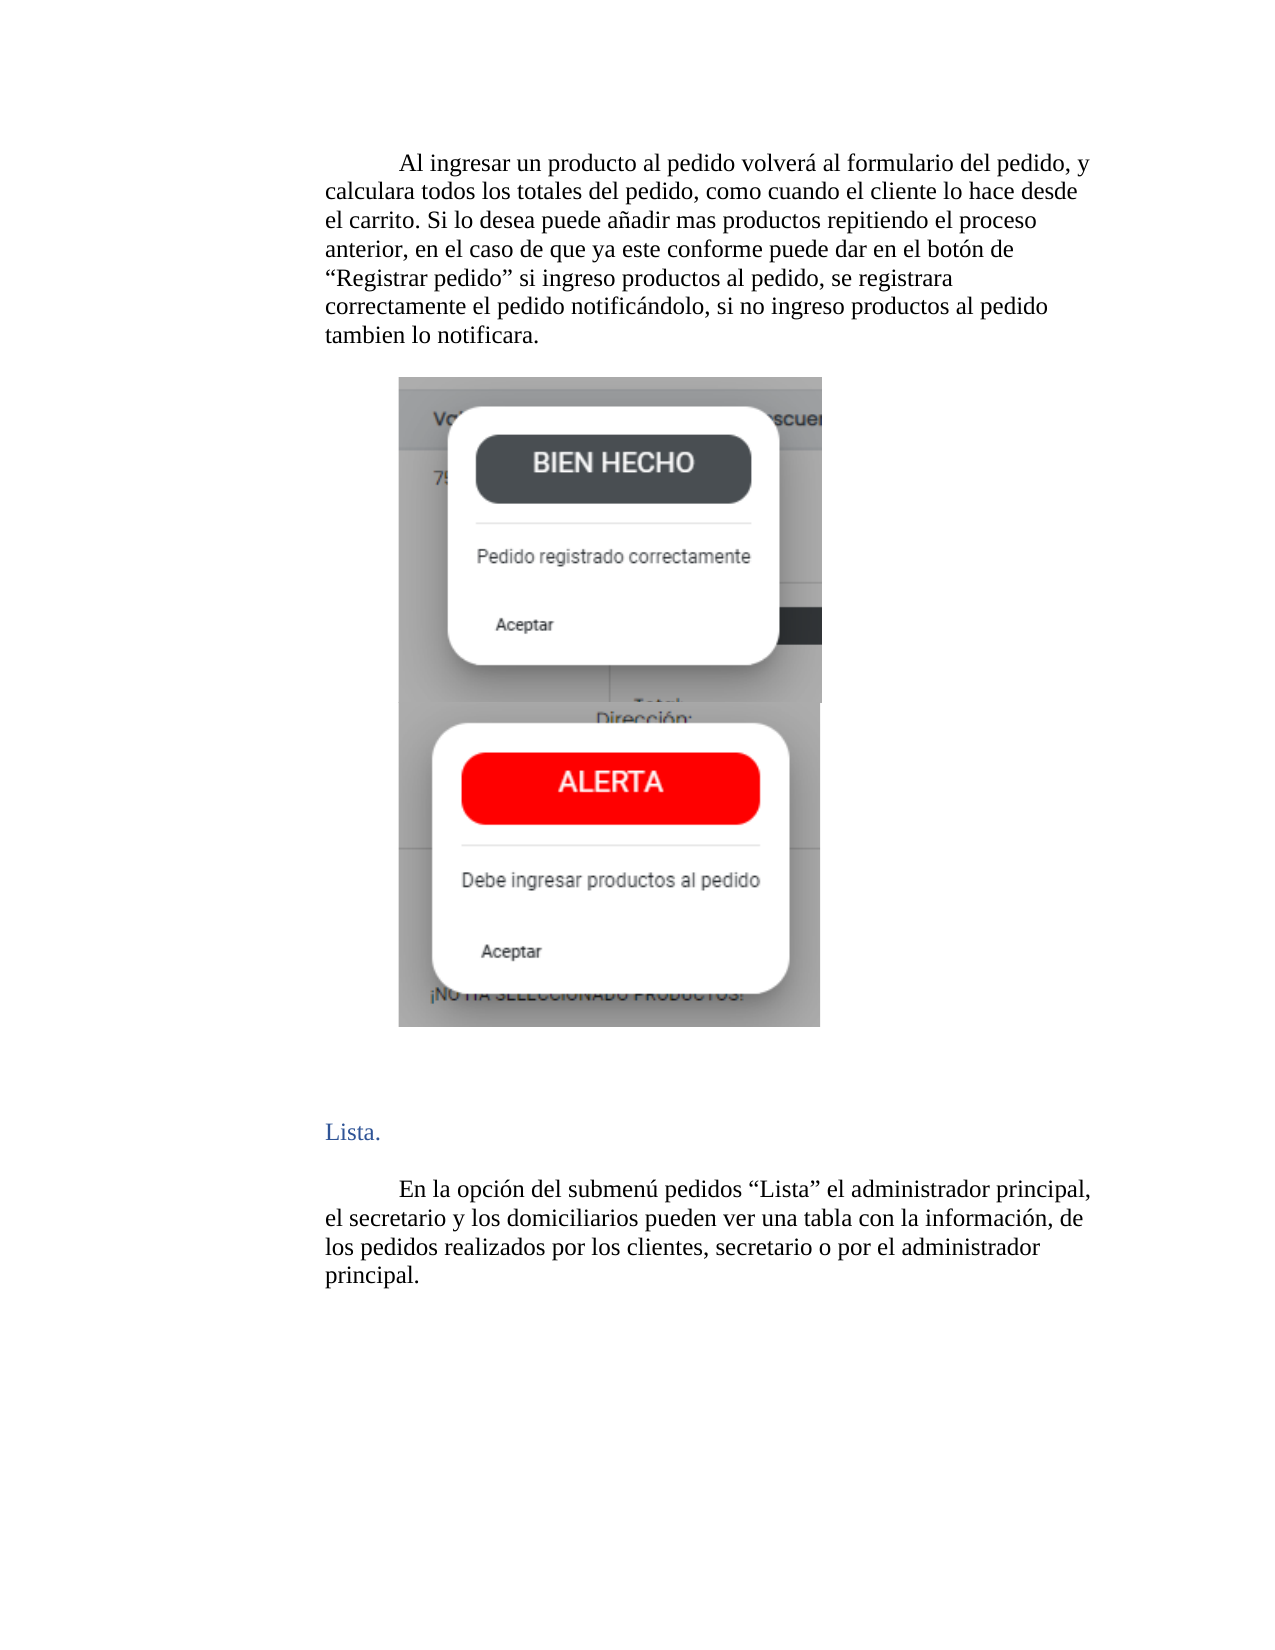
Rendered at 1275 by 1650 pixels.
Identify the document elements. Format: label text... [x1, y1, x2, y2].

picture [398, 377, 822, 1027]
text Al ingresar un producto al pedido volverá al formulario del pedido, y calculara todos los totales del pedido, como cuando el cliente lo hace desde el carrito. Si lo desea puede añadir mas productos repitiendo el proceso anterior, en el caso de que ya este conforme puede dar en el botón de “Registrar pedido” si ingreso productos al pedido, se registrara correctamente el pedido notificándolo, si no ingreso productos al pedido tambien lo notificara. [325, 148, 1098, 349]
text En la opción del submenú pedidos “Lista” el administrador principal, el secretario y los domiciliarios pueden ver una tabla con la información, de los pedidos realizados por los clientes, secretario o por el administrador principal. [325, 1174, 1098, 1289]
subtitle Lista. [177, 1117, 1098, 1146]
